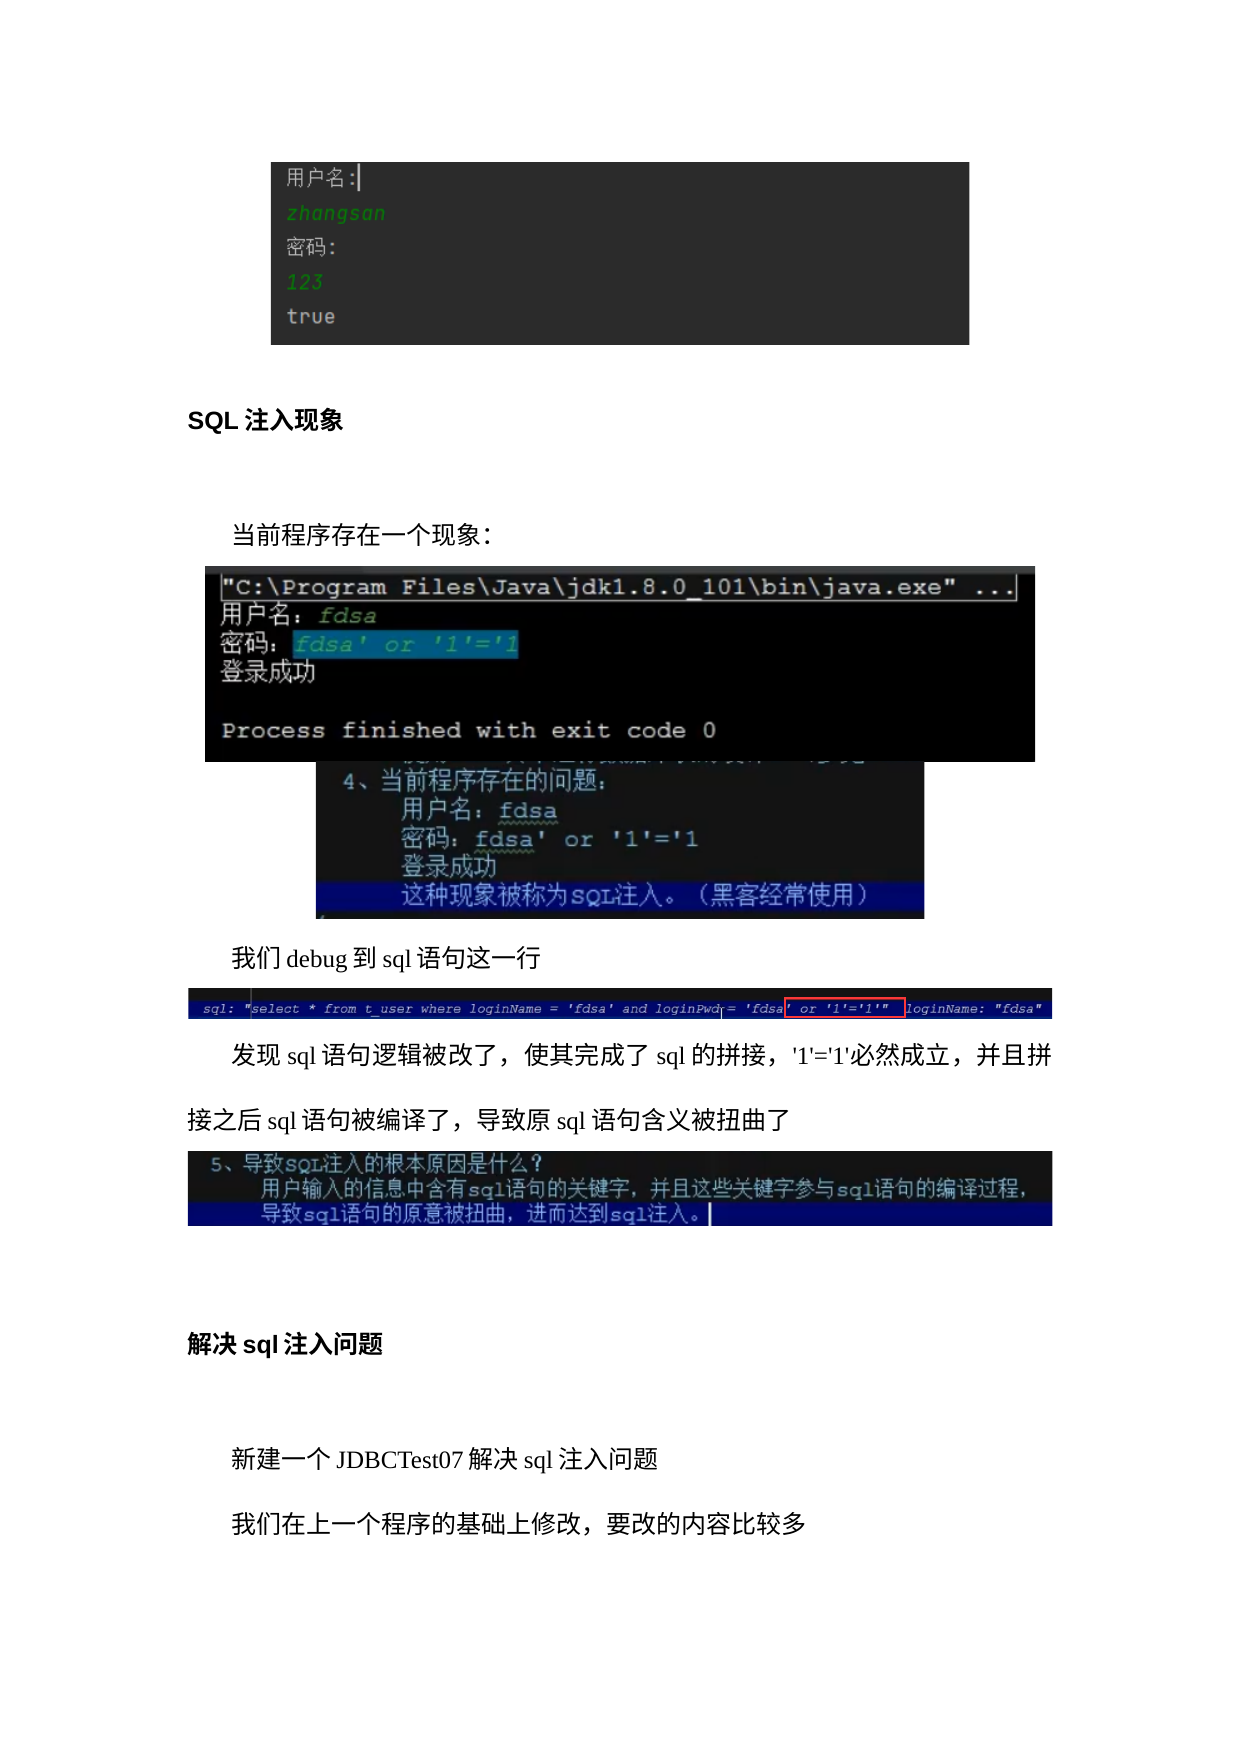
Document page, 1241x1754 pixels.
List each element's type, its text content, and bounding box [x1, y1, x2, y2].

text 我们debug到sql语句这一行 [187, 924, 1053, 989]
text 新建一个JDBCTest07解决sql注入问题 [187, 1426, 1053, 1491]
picture [205, 566, 1035, 919]
text 当前程序存在一个现象： [187, 501, 1053, 566]
subtitle 解决sql注入问题 [187, 1310, 1053, 1375]
text 发现sql语句逻辑被改了，使其完成了sql的拼接，'1'='1'必然成立，并且拼接之后sql语句被编译了，导致原sql语句含义被扭曲了 [187, 1021, 1053, 1151]
text 我们在上一个程序的基础上修改，要改的内容比较多 [187, 1491, 1053, 1556]
picture [188, 988, 1053, 1019]
subtitle SQL注入现象 [187, 386, 1053, 451]
picture [187, 1151, 1053, 1226]
picture [270, 162, 970, 345]
